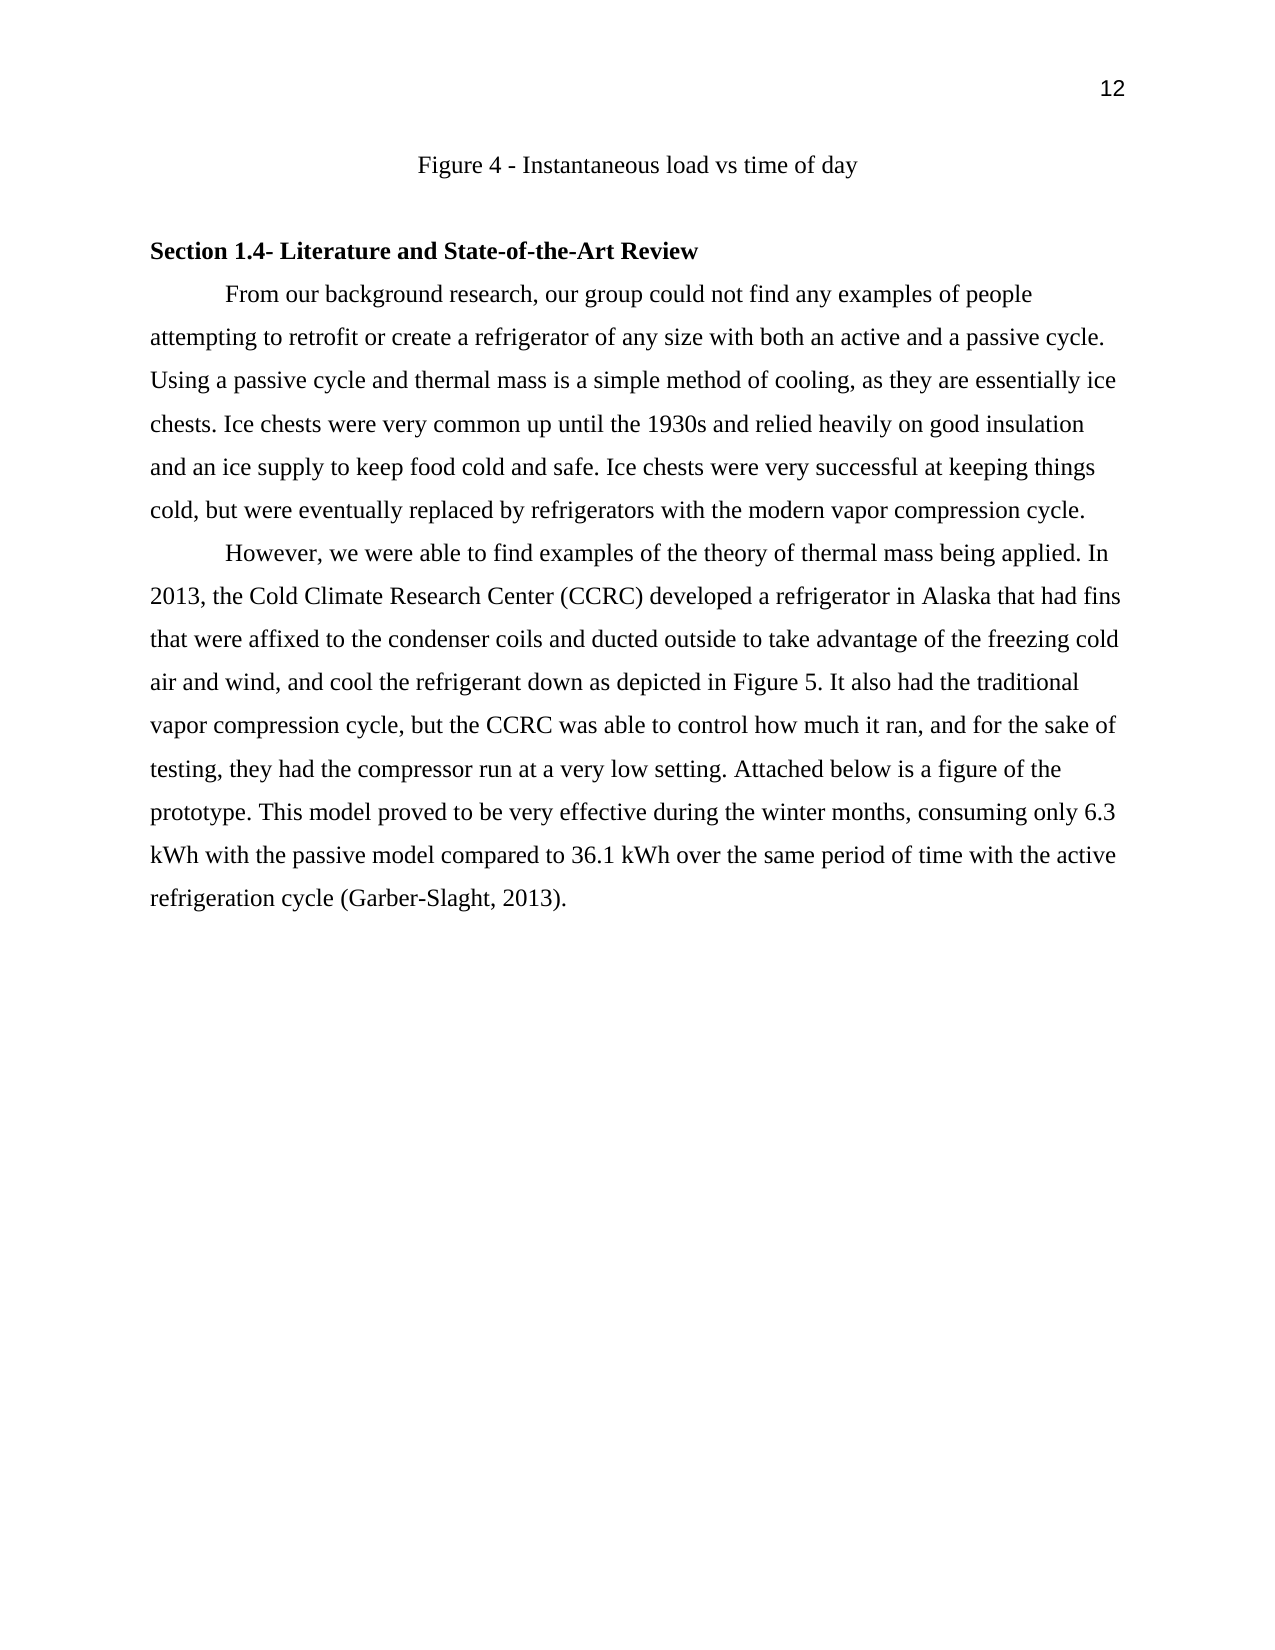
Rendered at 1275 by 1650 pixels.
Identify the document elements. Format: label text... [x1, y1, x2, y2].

subtitle Figure 4 - Instantaneous load vs time of day [150, 150, 1125, 179]
subtitle Section 1.4- Literature and State-of-the-Art Review [150, 236, 1125, 265]
text From our background research, our group could not find any examples of people attempting to retrofit or create a refrigerator of any size with both an active and a passive cycle. Using a passive cycle and thermal mass is a simple method of cooling, as they are essentially ice chests. Ice chests were very common up until the 1930s and relied heavily on good insulation and an ice supply to keep food cold and safe. Ice chests were very successful at keeping things cold, but were eventually replaced by refrigerators with the modern vapor compression cycle. [150, 279, 1125, 524]
text However, we were able to find examples of the theory of thermal mass being applied. In 2013, the Cold Climate Research Center (CCRC) developed a refrigerator in Alaska that had fins that were affixed to the condenser coils and ducted outside to take advantage of the freezing cold air and wind, and cool the refrigerant down as depicted in Figure 5. It also had the traditional vapor compression cycle, but the CCRC was able to control how much it ran, and for the sake of testing, they had the compressor run at a very low setting. Attached below is a figure of the prototype. This model proved to be very effective during the winter months, consuming only 6.3 kWh with the passive model compared to 36.1 kWh over the same period of time with the active refrigeration cycle (Garber-Slaght, 2013). [150, 538, 1125, 912]
